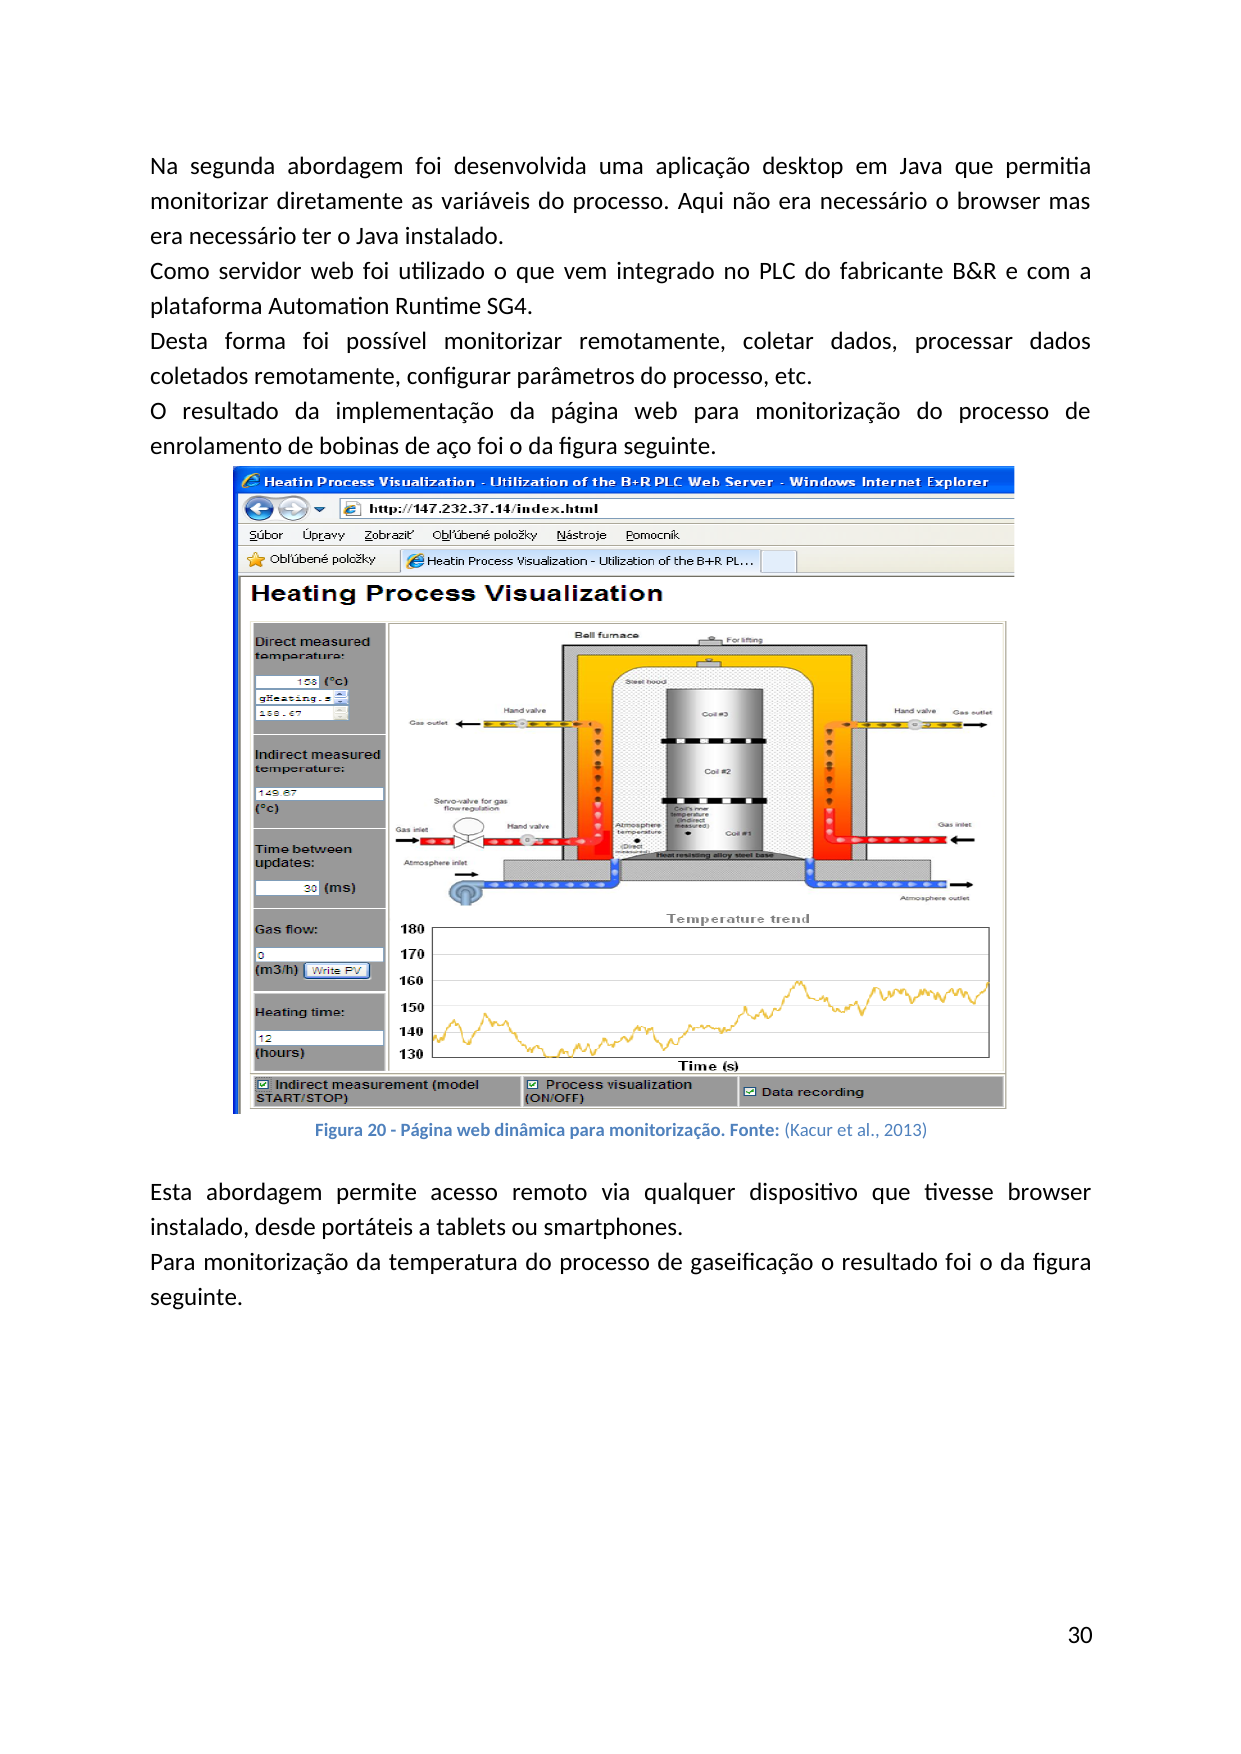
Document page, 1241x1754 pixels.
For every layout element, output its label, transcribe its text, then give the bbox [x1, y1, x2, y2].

picture [228, 465, 1015, 1114]
text Na segunda abordagem foi desenvolvida uma aplicação desktop em Java que permitia monitorizar diretamente as variáveis do processo. Aqui não era necessário o browser mas era necessário ter o Java instalado. [150, 150, 1092, 251]
text O resultado da implementação da página web para monitorização do processo de enrolamento de bobinas de aço foi o da figura seguinte. [150, 395, 1092, 461]
text Desta forma foi possível monitorizar remotamente, coletar dados, processar dados coletados remotamente, configurar parâmetros do processo, etc. [150, 325, 1092, 391]
text Esta abordagem permite acesso remoto via qualquer dispositivo que tivesse browser instalado, desde portáteis a tablets ou smartphones. [150, 1176, 1092, 1242]
text Como servidor web foi utilizado o que vem integrado no PLC do fabricante B&R e com a plataforma Automation Runtime SG4. [150, 255, 1092, 321]
text Para monitorização da temperatura do processo de gaseificação o resultado foi o da figura seguinte. [150, 1246, 1092, 1312]
